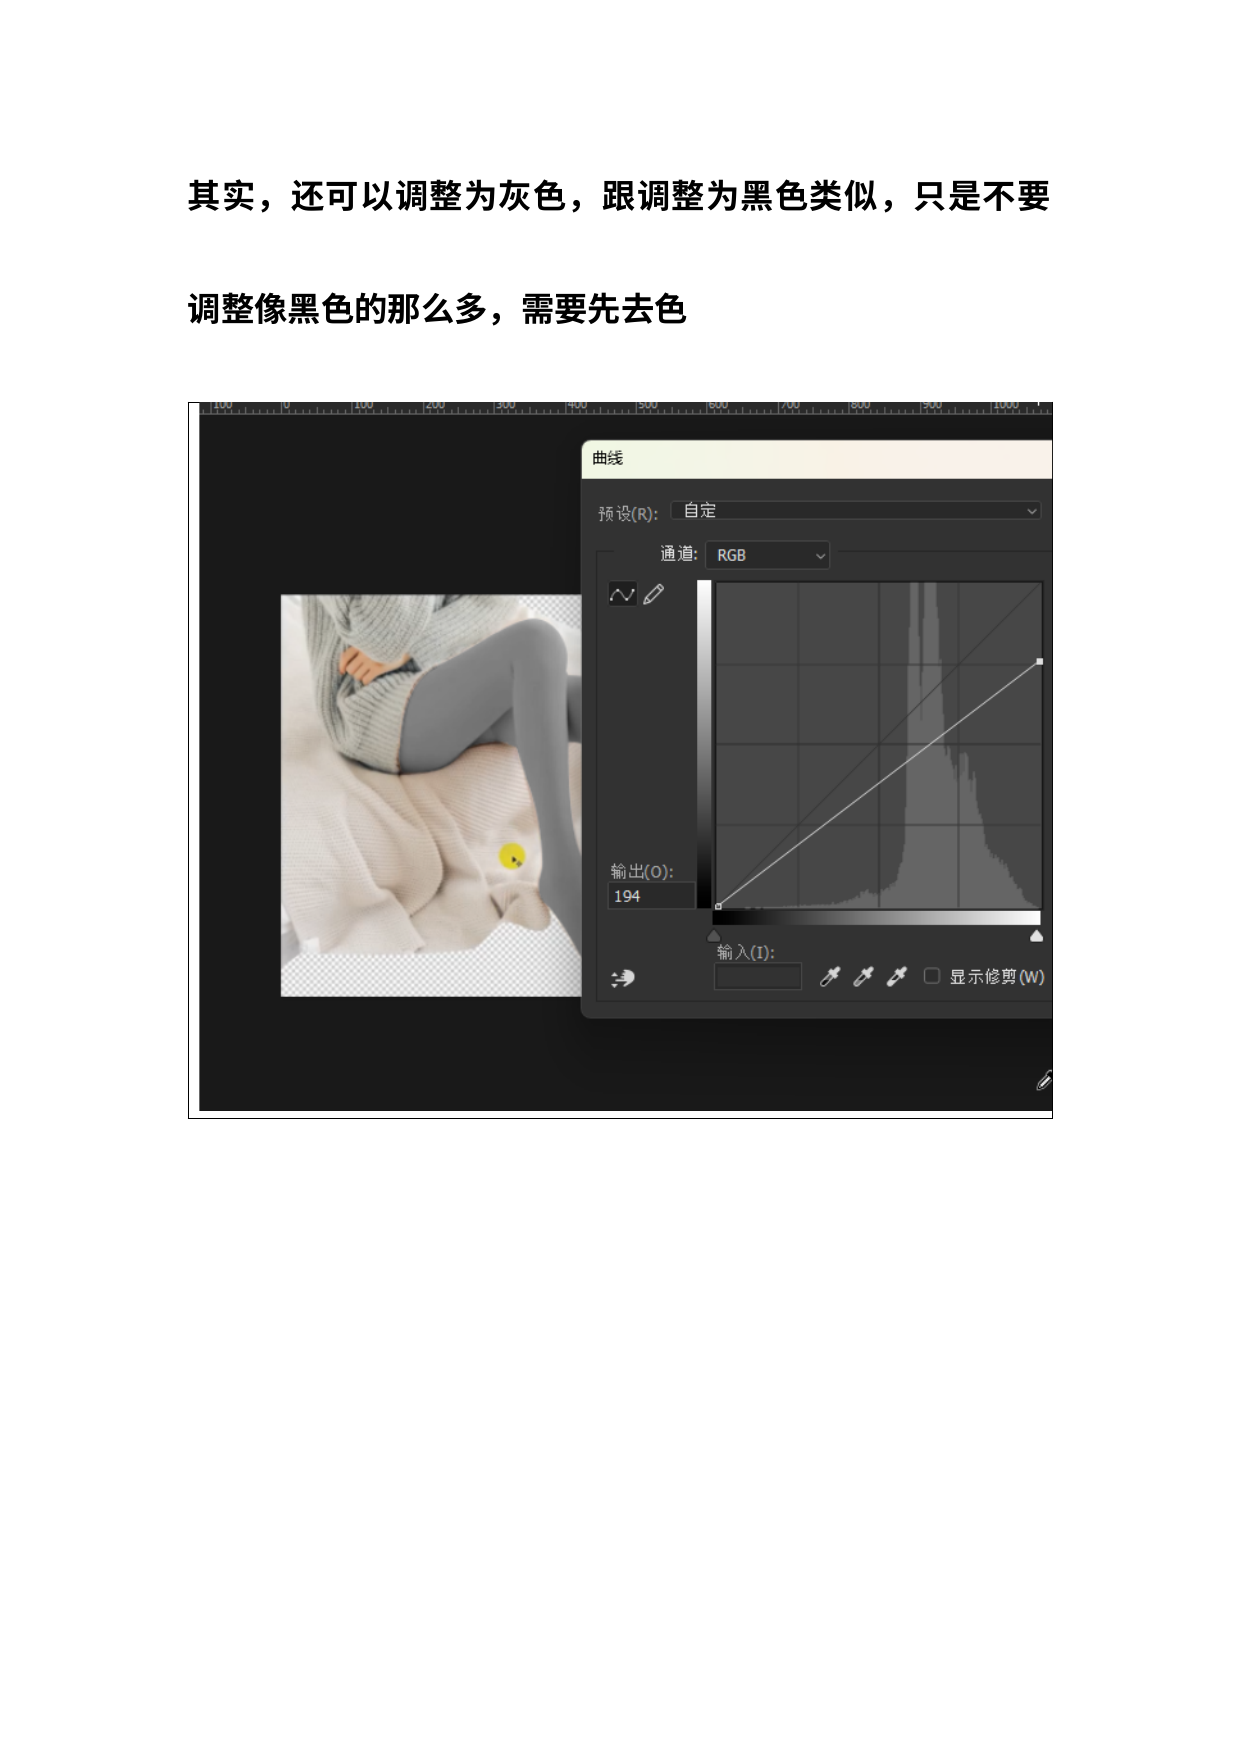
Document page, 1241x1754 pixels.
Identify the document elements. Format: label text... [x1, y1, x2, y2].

table_header [189, 403, 1052, 1118]
subtitle 其实，还可以调整为灰色，跟调整为黑色类似，只是不要调整像黑色的那么多，需要先去色 [187, 162, 1053, 339]
picture [199, 402, 1053, 1111]
